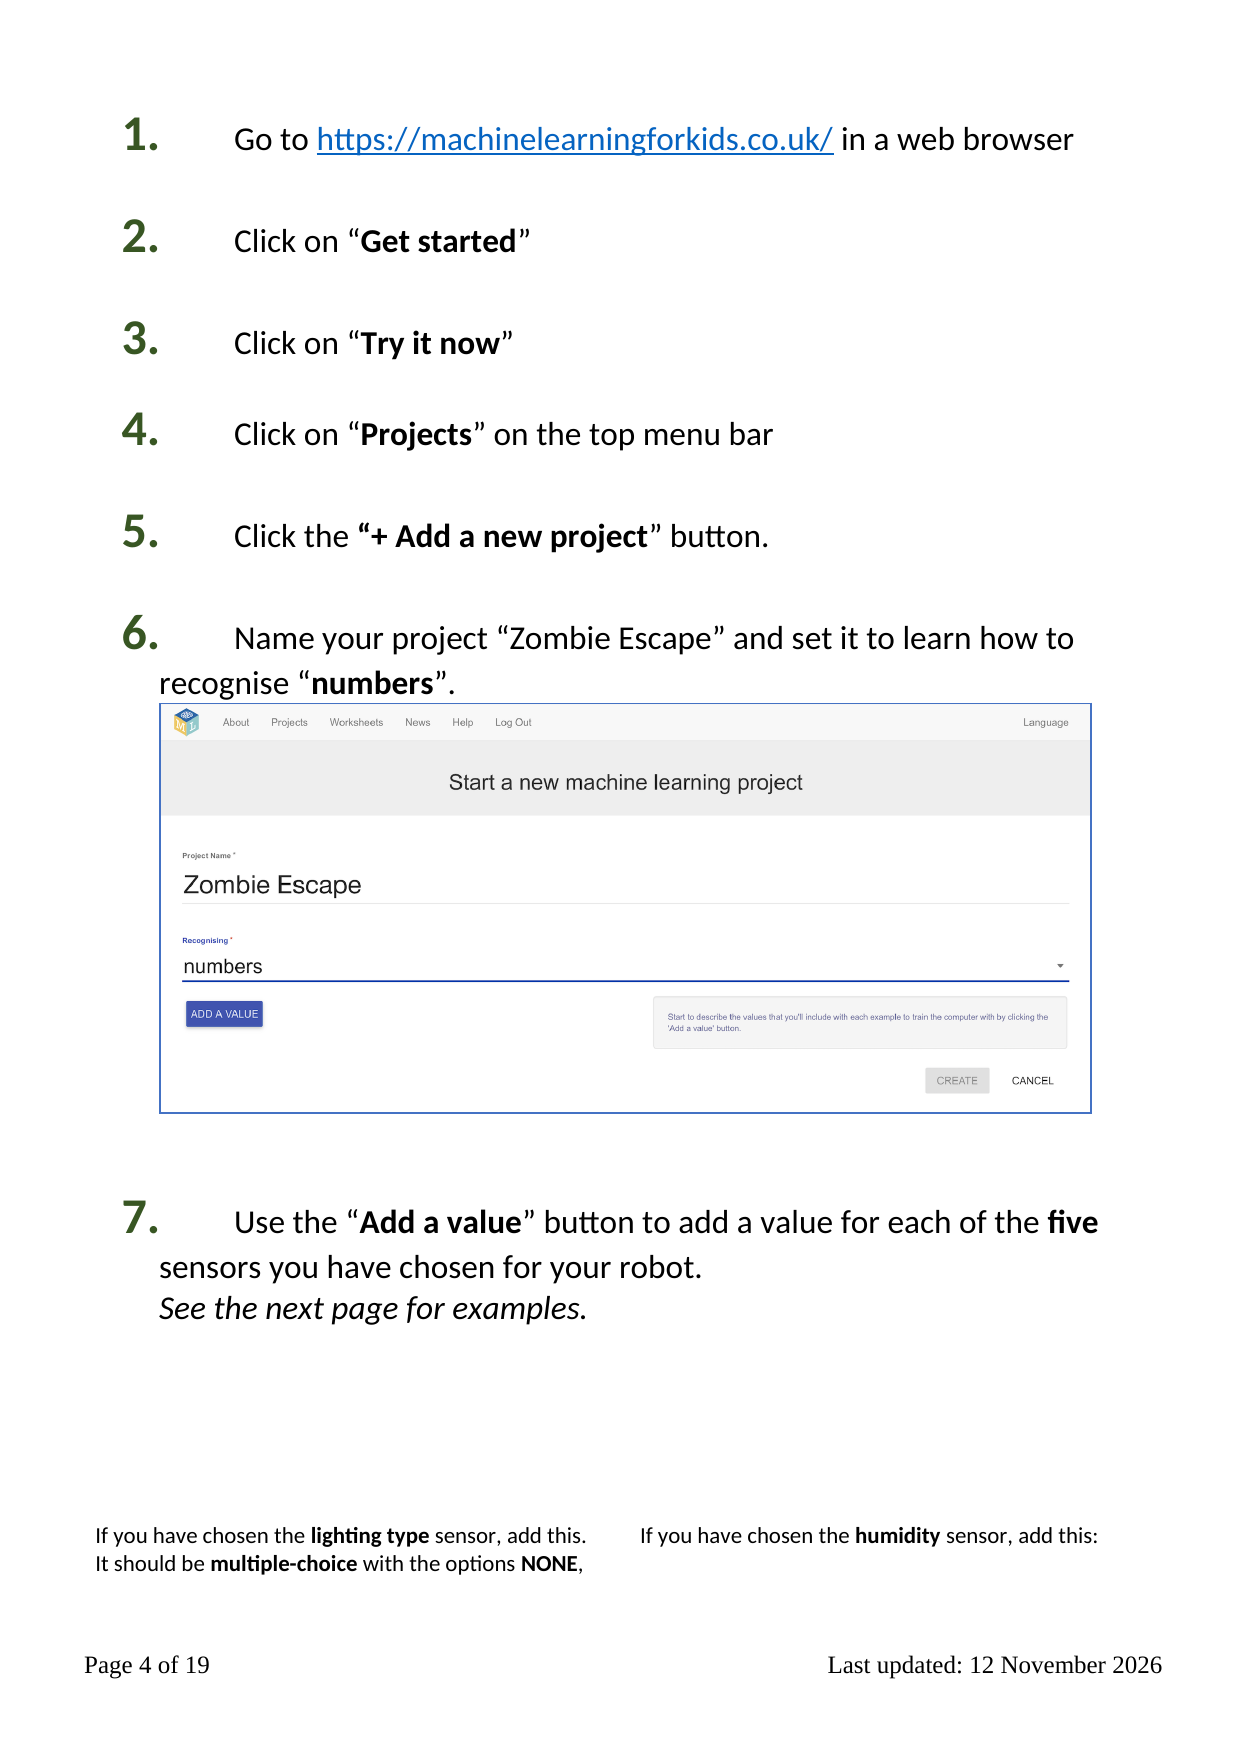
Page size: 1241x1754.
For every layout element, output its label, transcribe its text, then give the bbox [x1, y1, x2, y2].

list Go to https://machinelearningforkids.co.uk/ in a web browser [121, 102, 1164, 163]
list Click on “Projects” on the top menu bar [121, 397, 1164, 458]
list Click the “+ Add a new project” button. [121, 499, 1164, 560]
list Click on “Get started” [121, 204, 1164, 265]
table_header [84, 1521, 628, 1604]
list Use the “Add a value” button to add a value for each of the five sensors you have chosen for your robot. See the next page for examples. [121, 1185, 1164, 1521]
list Click on “Try it now” [121, 306, 1164, 397]
picture [161, 704, 1090, 1112]
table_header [629, 1521, 1164, 1604]
